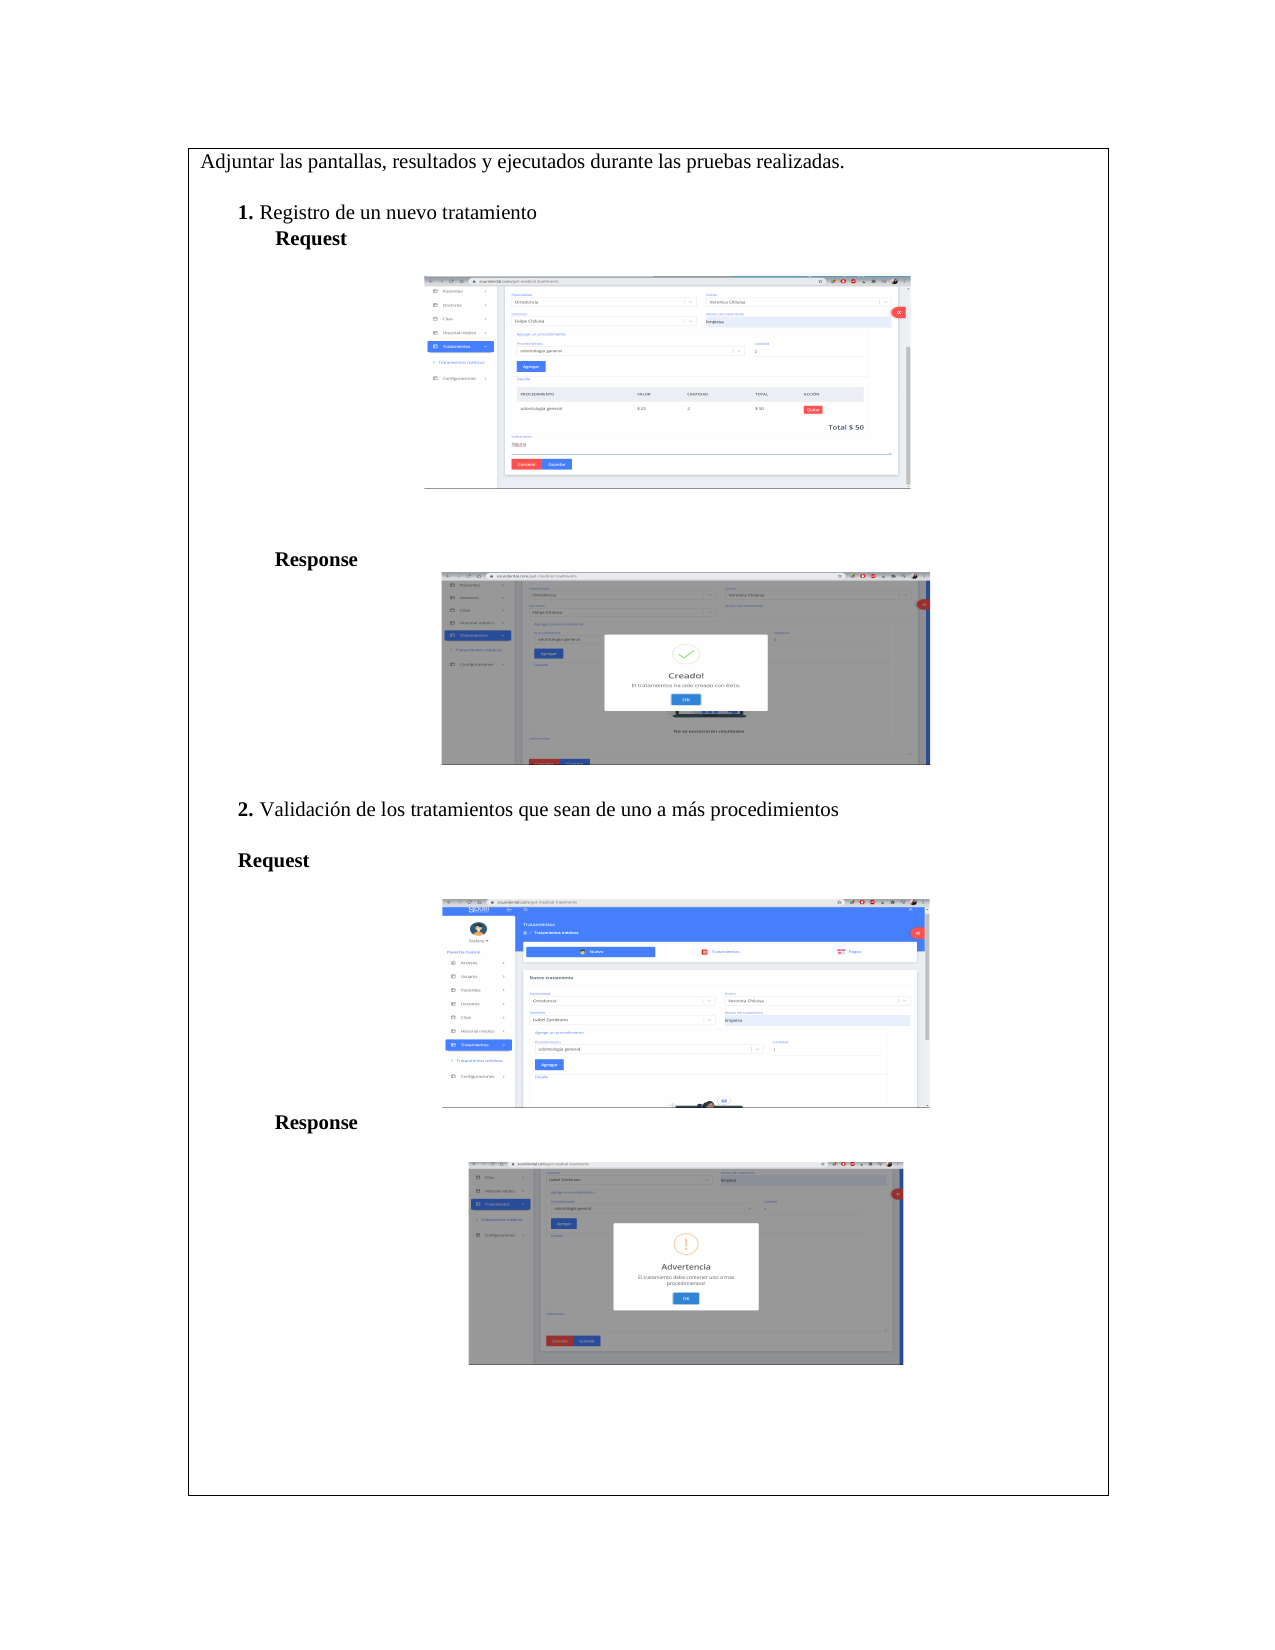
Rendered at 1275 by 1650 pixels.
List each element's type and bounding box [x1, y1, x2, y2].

picture [424, 276, 911, 489]
picture [468, 1162, 904, 1365]
picture [442, 899, 930, 1108]
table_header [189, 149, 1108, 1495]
picture [441, 572, 931, 765]
